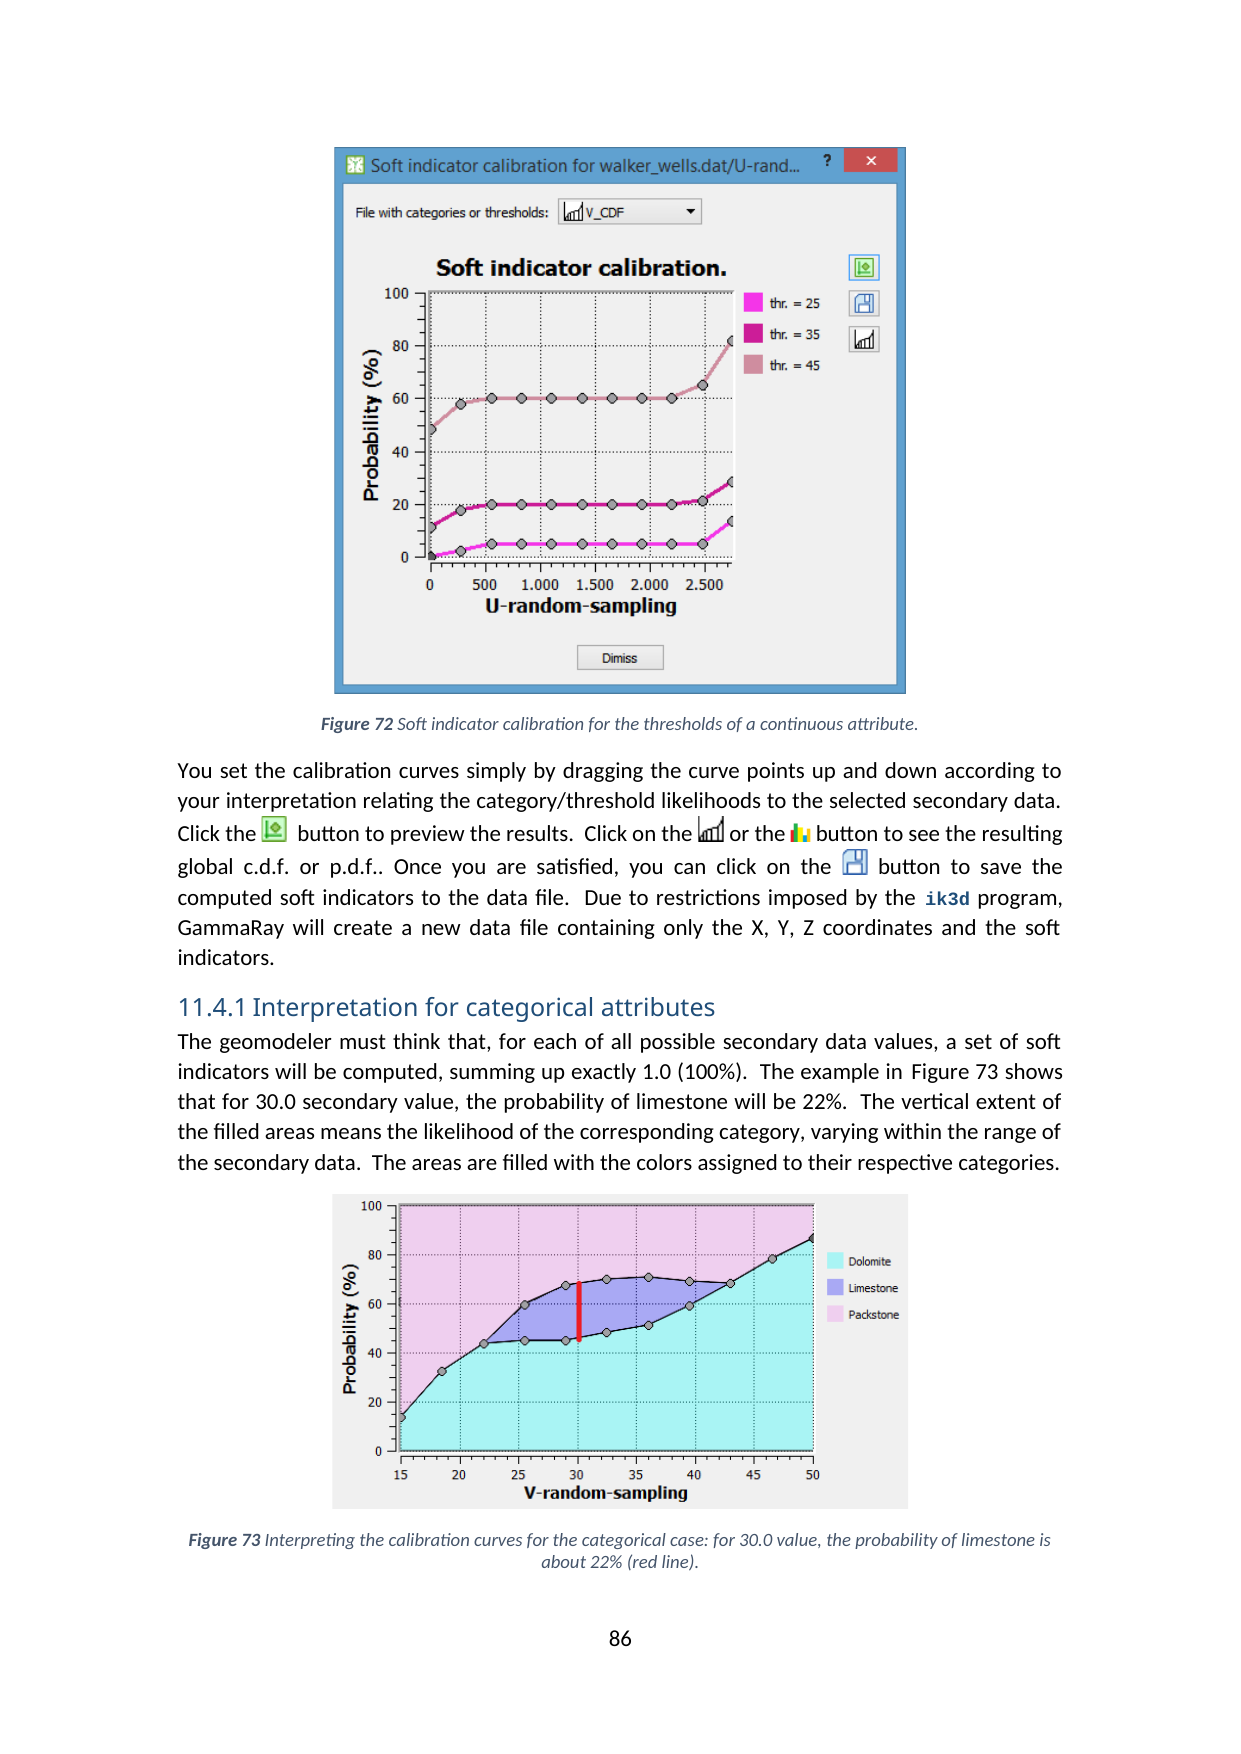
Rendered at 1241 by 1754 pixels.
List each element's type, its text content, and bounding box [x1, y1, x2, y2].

picture [334, 147, 906, 694]
picture [332, 1194, 909, 1509]
picture [842, 849, 868, 875]
picture [790, 821, 811, 842]
text The geomodeler must think that, for each of all possible secondary data values, a set of soft indicators will be computed, summing up exactly 1.0 (100%). The example in Figure 70 shows that for 30.0 secondary value, the probability of limestone will be 22%. The vertical extent of the filled areas means the likelihood of the corresponding category, varying within the range of the secondary data. The areas are filled with the colors assigned to their respective categories. [177, 1027, 1063, 1176]
picture [698, 816, 724, 842]
text Figure 72 Soft indicator calibration for the thresholds of a continuous attribute. [177, 712, 1063, 735]
subtitle Interpretation for categorical attributes [177, 990, 1063, 1024]
text Figure 73 Interpreting the calibration curves for the categorical case: for 30.0 value, the probability of limestone is about 22% (red line). [177, 1528, 1063, 1573]
picture [261, 816, 287, 842]
text You set the calibration curves simply by dragging the curve points up and down according to your interpretation relating the category/threshold likelihoods to the selected secondary data. Click the button to preview the results. Click on the or the button to see the resulting global c.d.f. or p.d.f.. Once you are satisfied, you can click on the button to save the computed soft indicators to the data file. Due to restrictions imposed by the ik3d program, GammaRay will create a new data file containing only the X, Y, Z coordinates and the soft indicators. [177, 756, 1063, 971]
